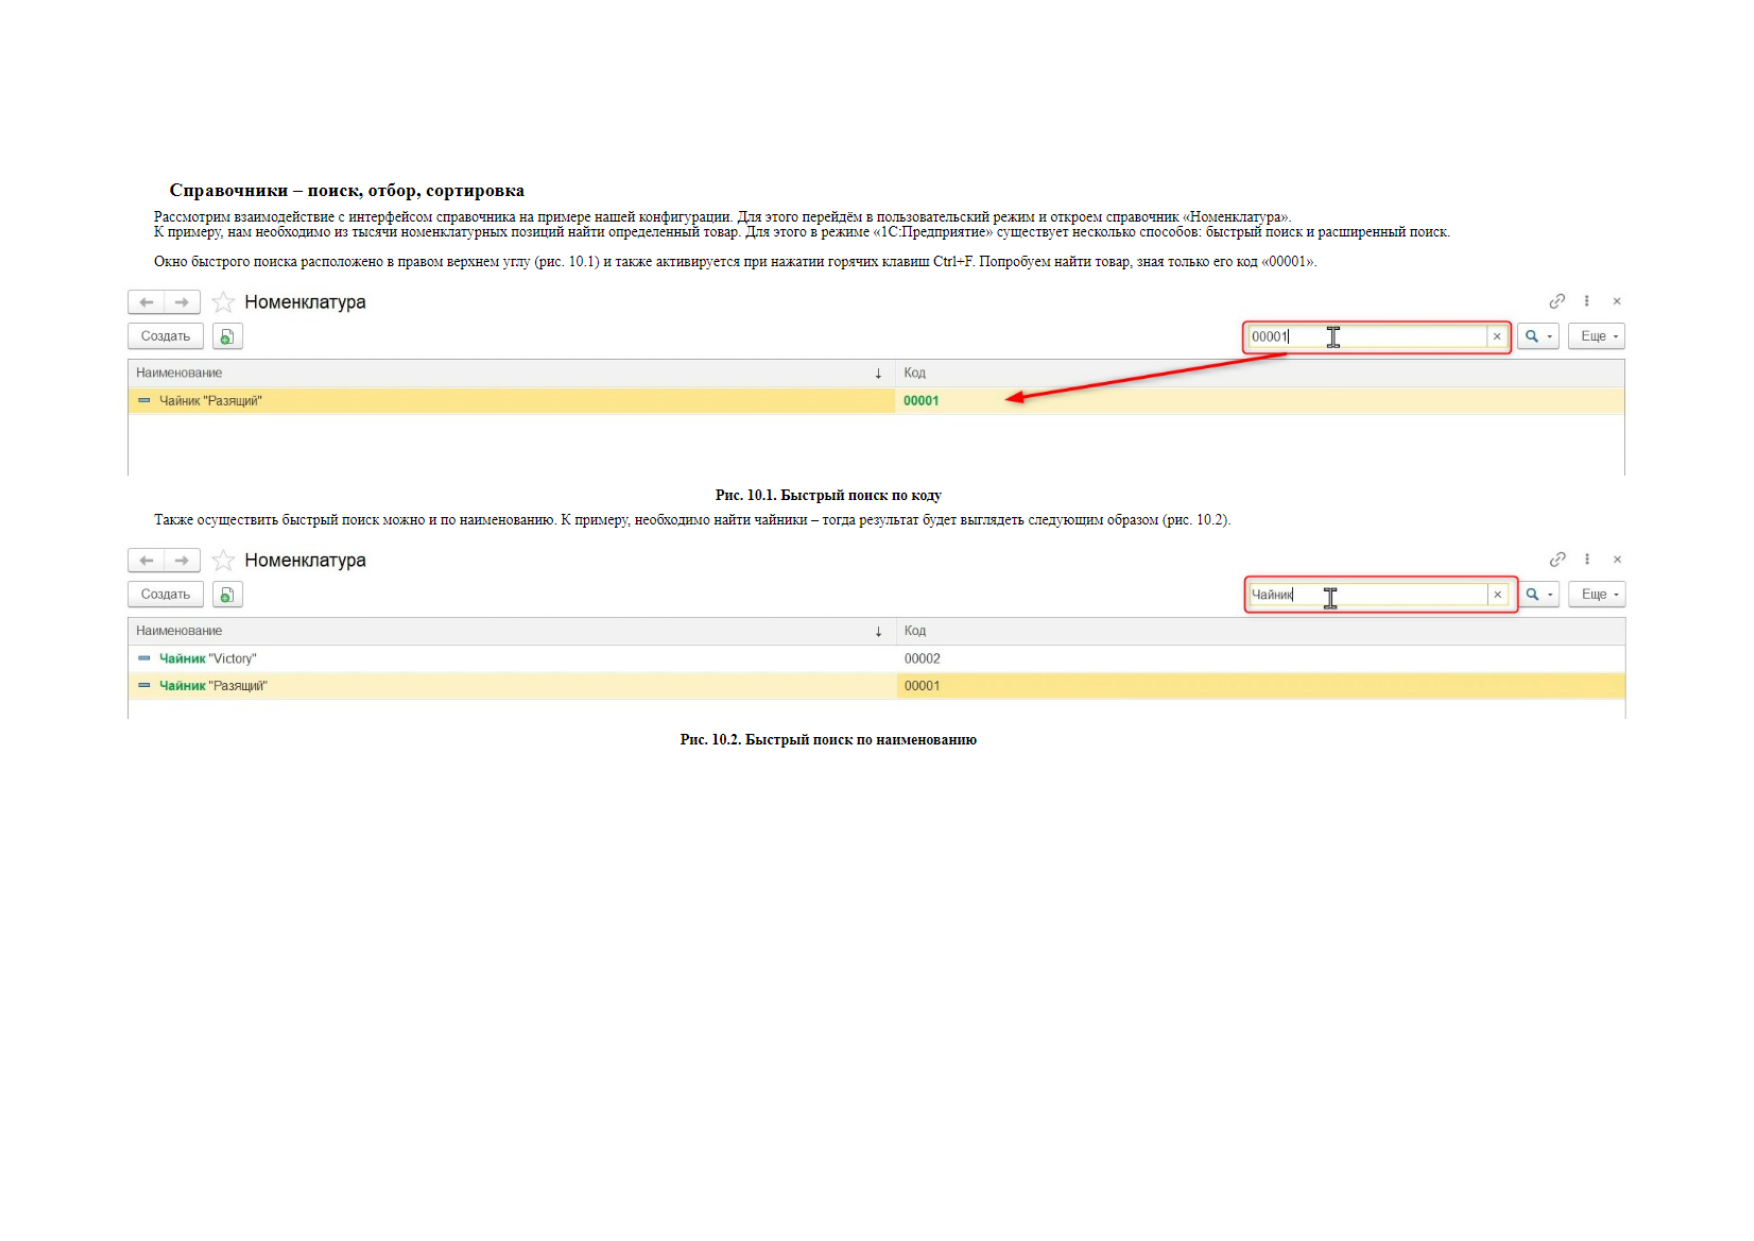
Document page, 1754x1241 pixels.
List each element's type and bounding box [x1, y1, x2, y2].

picture [118, 177, 1636, 753]
